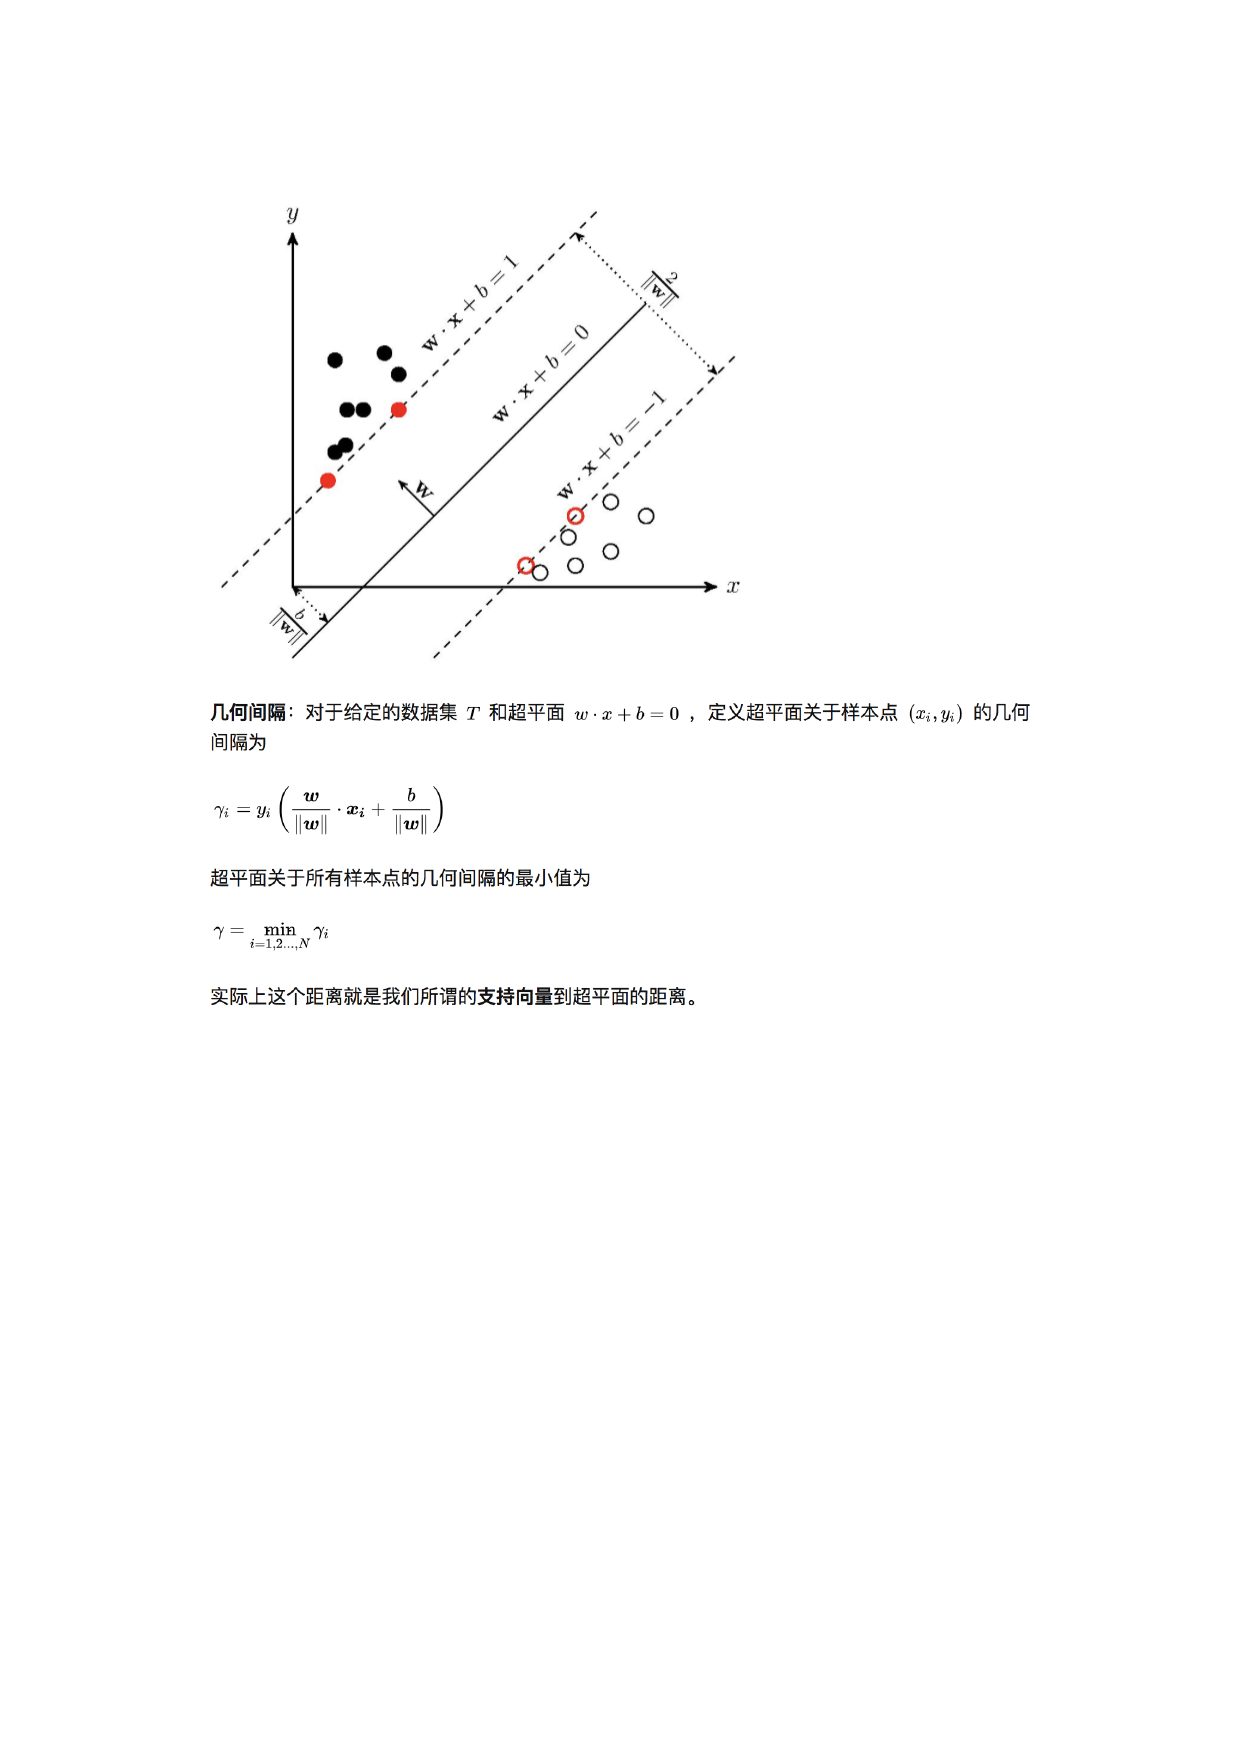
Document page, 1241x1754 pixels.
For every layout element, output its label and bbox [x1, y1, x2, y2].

picture [187, 162, 817, 680]
picture [187, 682, 1044, 1016]
